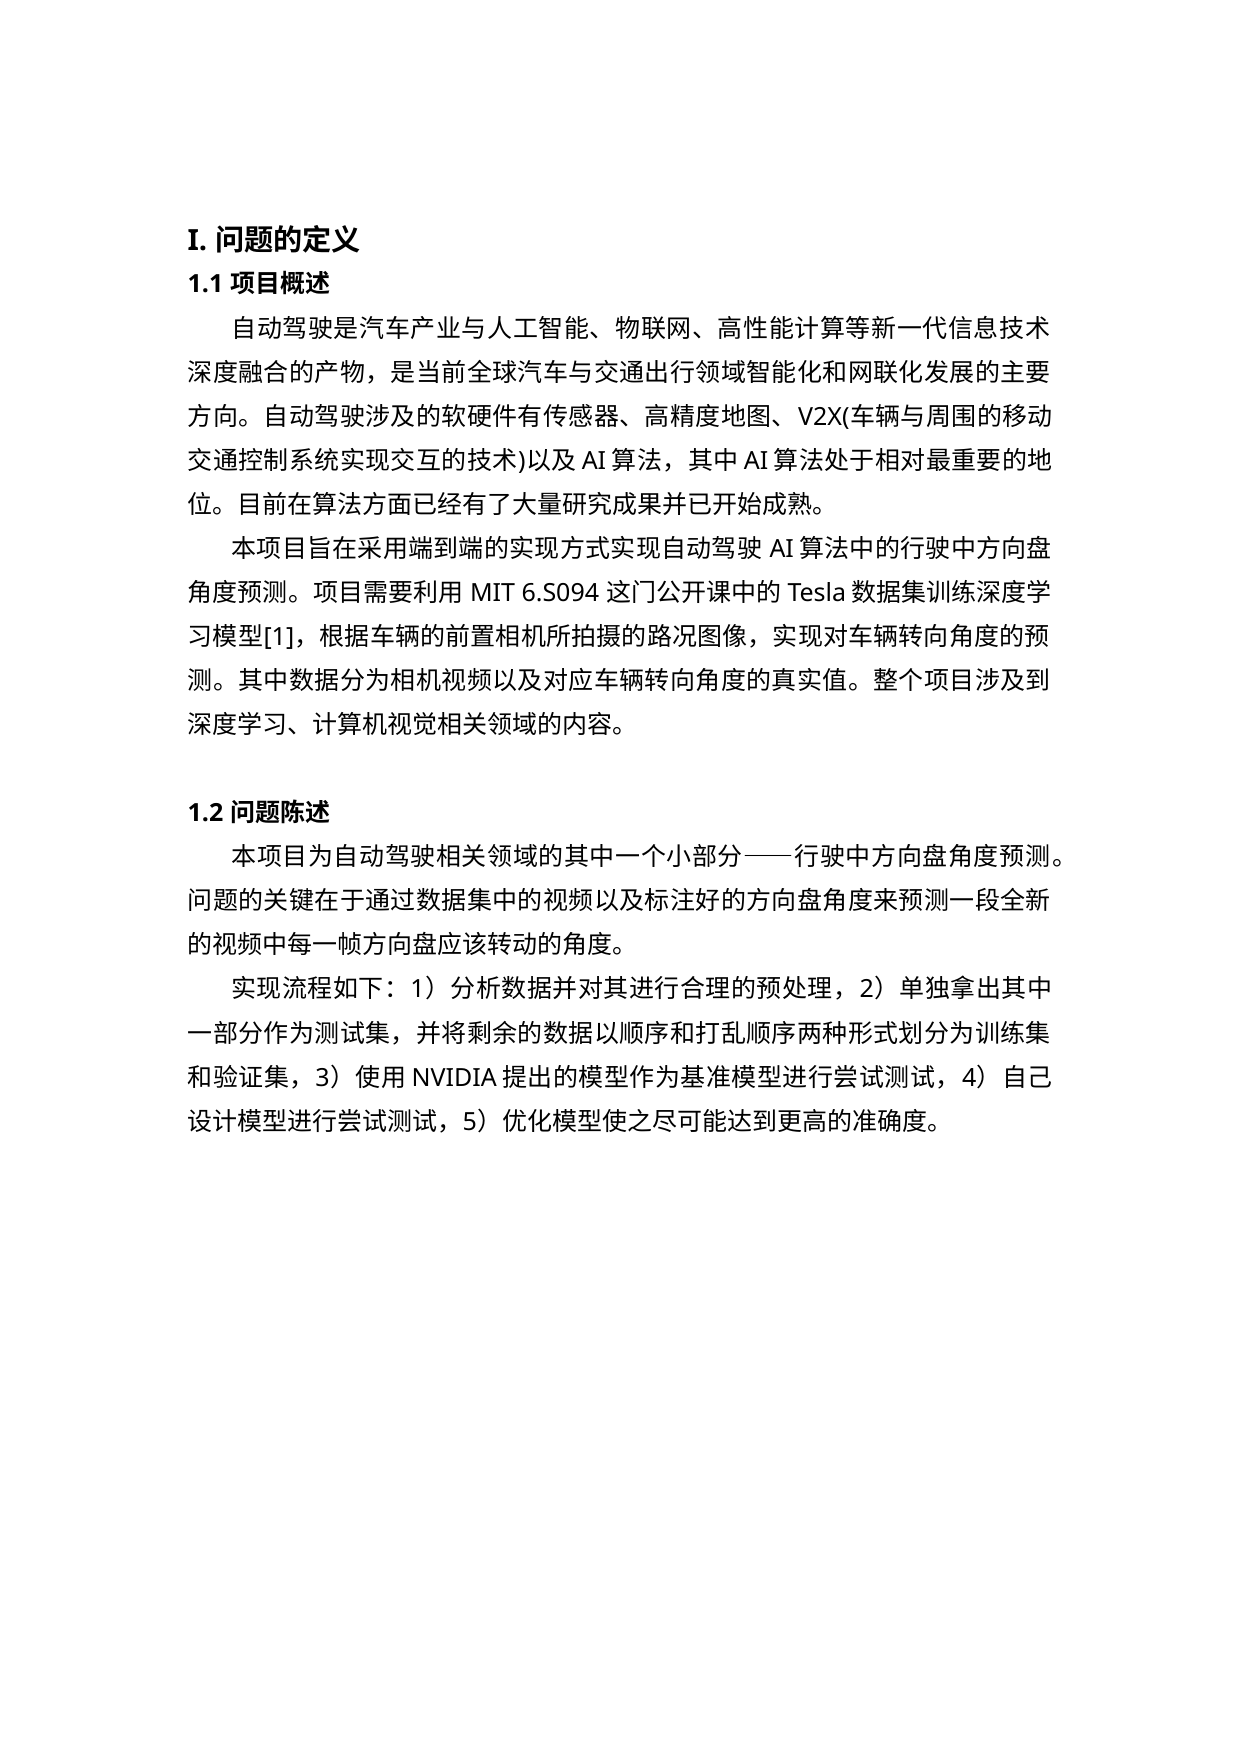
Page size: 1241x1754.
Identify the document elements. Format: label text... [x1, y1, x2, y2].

text 自动驾驶是汽车产业与人工智能、物联网、高性能计算等新一代信息技术深度融合的产物，是当前全球汽车与交通出行领域智能化和网联化发展的主要方向。自动驾驶涉及的软硬件有传感器、高精度地图、V2X(车辆与周围的移动交通控制系统实现交互的技术)以及AI算法，其中AI算法处于相对最重要的地位。目前在算法方面已经有了大量研究成果并已开始成熟。 [187, 304, 1053, 524]
text 1.1 项目概述 [187, 260, 1053, 304]
text I. 问题的定义 [187, 216, 1053, 260]
text 实现流程如下：1）分析数据并对其进行合理的预处理，2）单独拿出其中一部分作为测试集，并将剩余的数据以顺序和打乱顺序两种形式划分为训练集和验证集，3）使用NVIDIA提出的模型作为基准模型进行尝试测试，4）自己设计模型进行尝试测试，5）优化模型使之尽可能达到更高的准确度。 [187, 965, 1053, 1141]
text 本项目旨在采用端到端的实现方式实现自动驾驶AI算法中的行驶中方向盘角度预测。项目需要利用MIT 6.S094 这门公开课中的Tesla数据集训练深度学习模型[1]，根据车辆的前置相机所拍摄的路况图像，实现对车辆转向角度的预测。其中数据分为相机视频以及对应车辆转向角度的真实值。整个项目涉及到深度学习、计算机视觉相关领域的内容。 [187, 524, 1053, 745]
text 1.2 问题陈述 [187, 789, 1053, 833]
text 本项目为自动驾驶相关领域的其中一个小部分——行驶中方向盘角度预测。问题的关键在于通过数据集中的视频以及标注好的方向盘角度来预测一段全新的视频中每一帧方向盘应该转动的角度。 [187, 833, 1053, 965]
